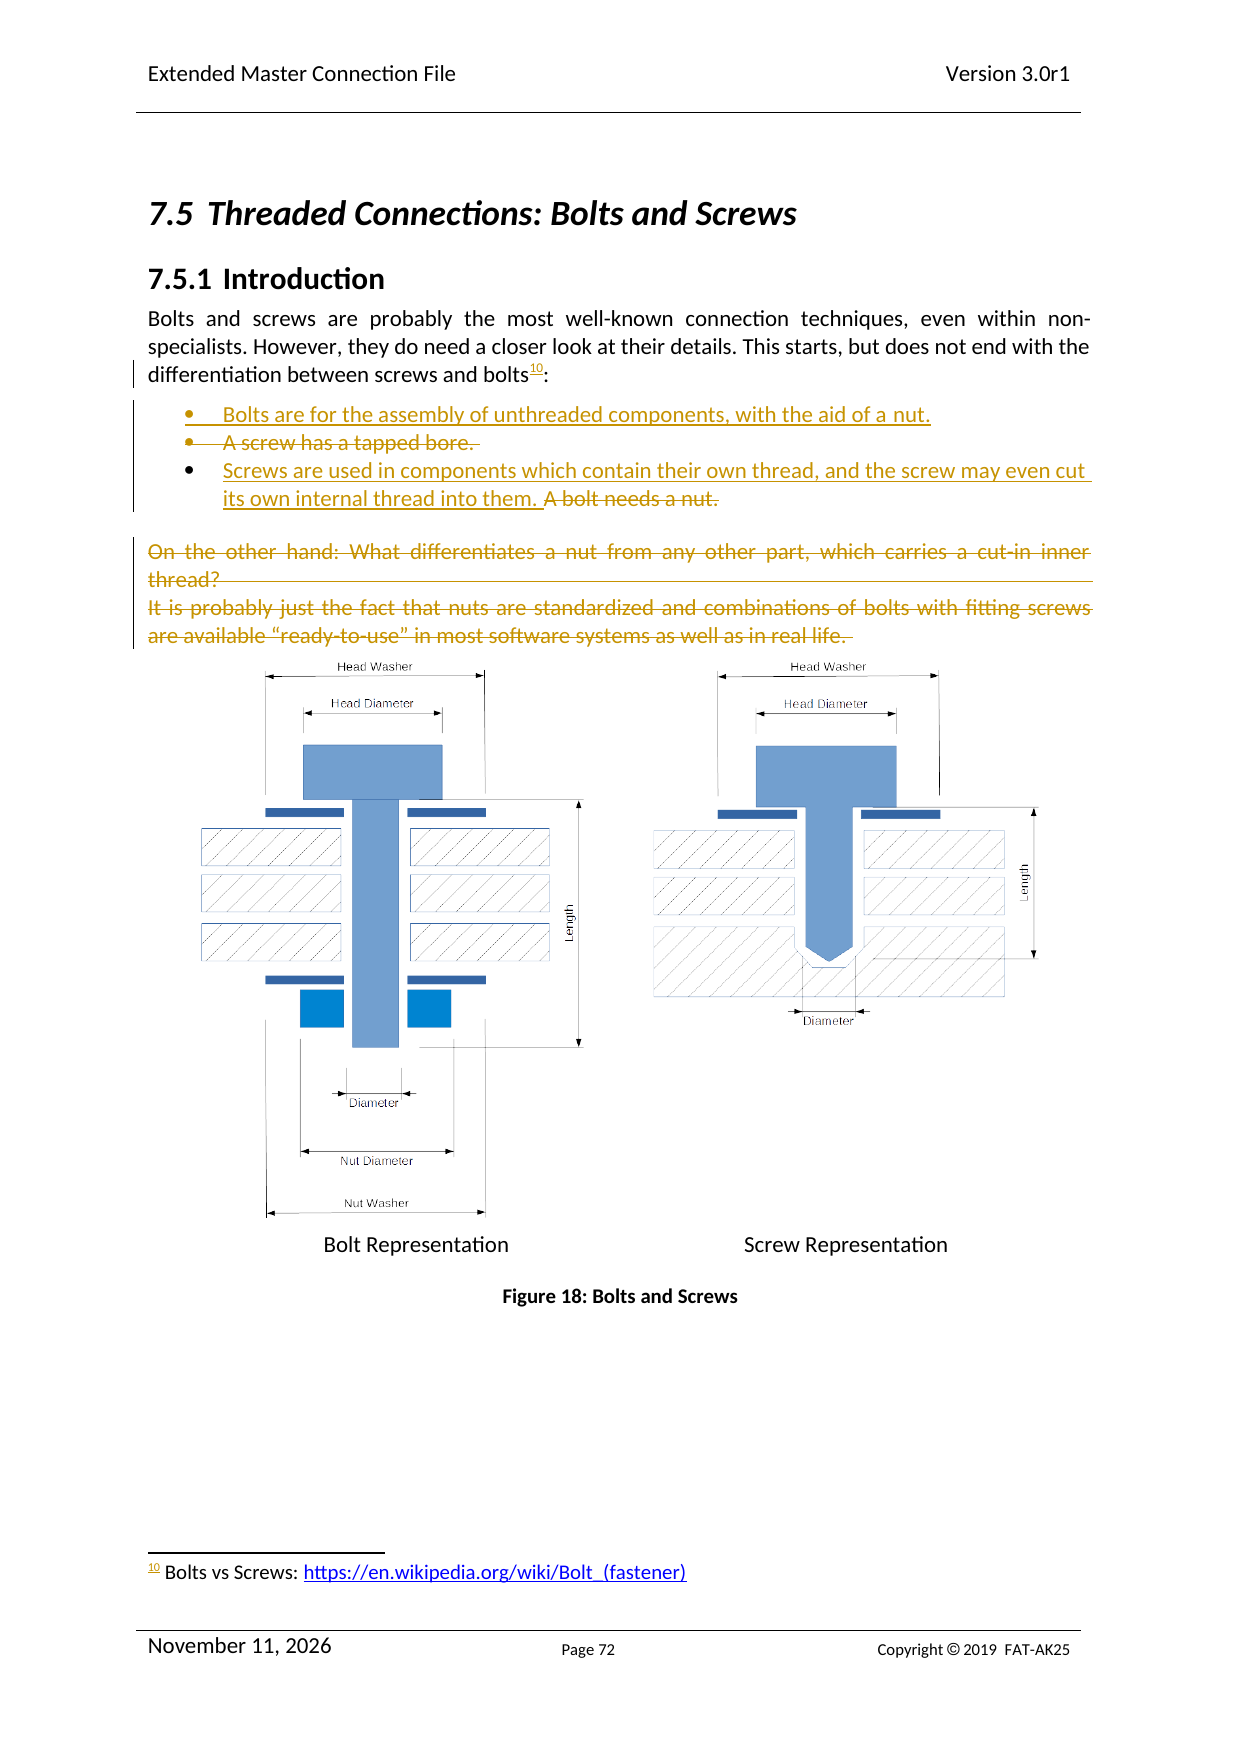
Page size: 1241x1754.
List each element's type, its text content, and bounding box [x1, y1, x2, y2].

text Bolts and screws are probably the most well-known connection techniques, even within non-specialists. However, they do need a closer look at their details. This starts, but does not end with the differentiation between screws and bolts: [148, 304, 1092, 388]
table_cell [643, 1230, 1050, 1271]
picture [653, 662, 1039, 1025]
text Figure 17: Bolts and Screws [148, 1283, 1092, 1309]
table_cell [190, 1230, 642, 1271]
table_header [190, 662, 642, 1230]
subtitle Threaded Connections: Bolts and Screws [148, 191, 1092, 234]
subtitle Introduction [148, 259, 1092, 297]
picture [201, 662, 584, 1218]
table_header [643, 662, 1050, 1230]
